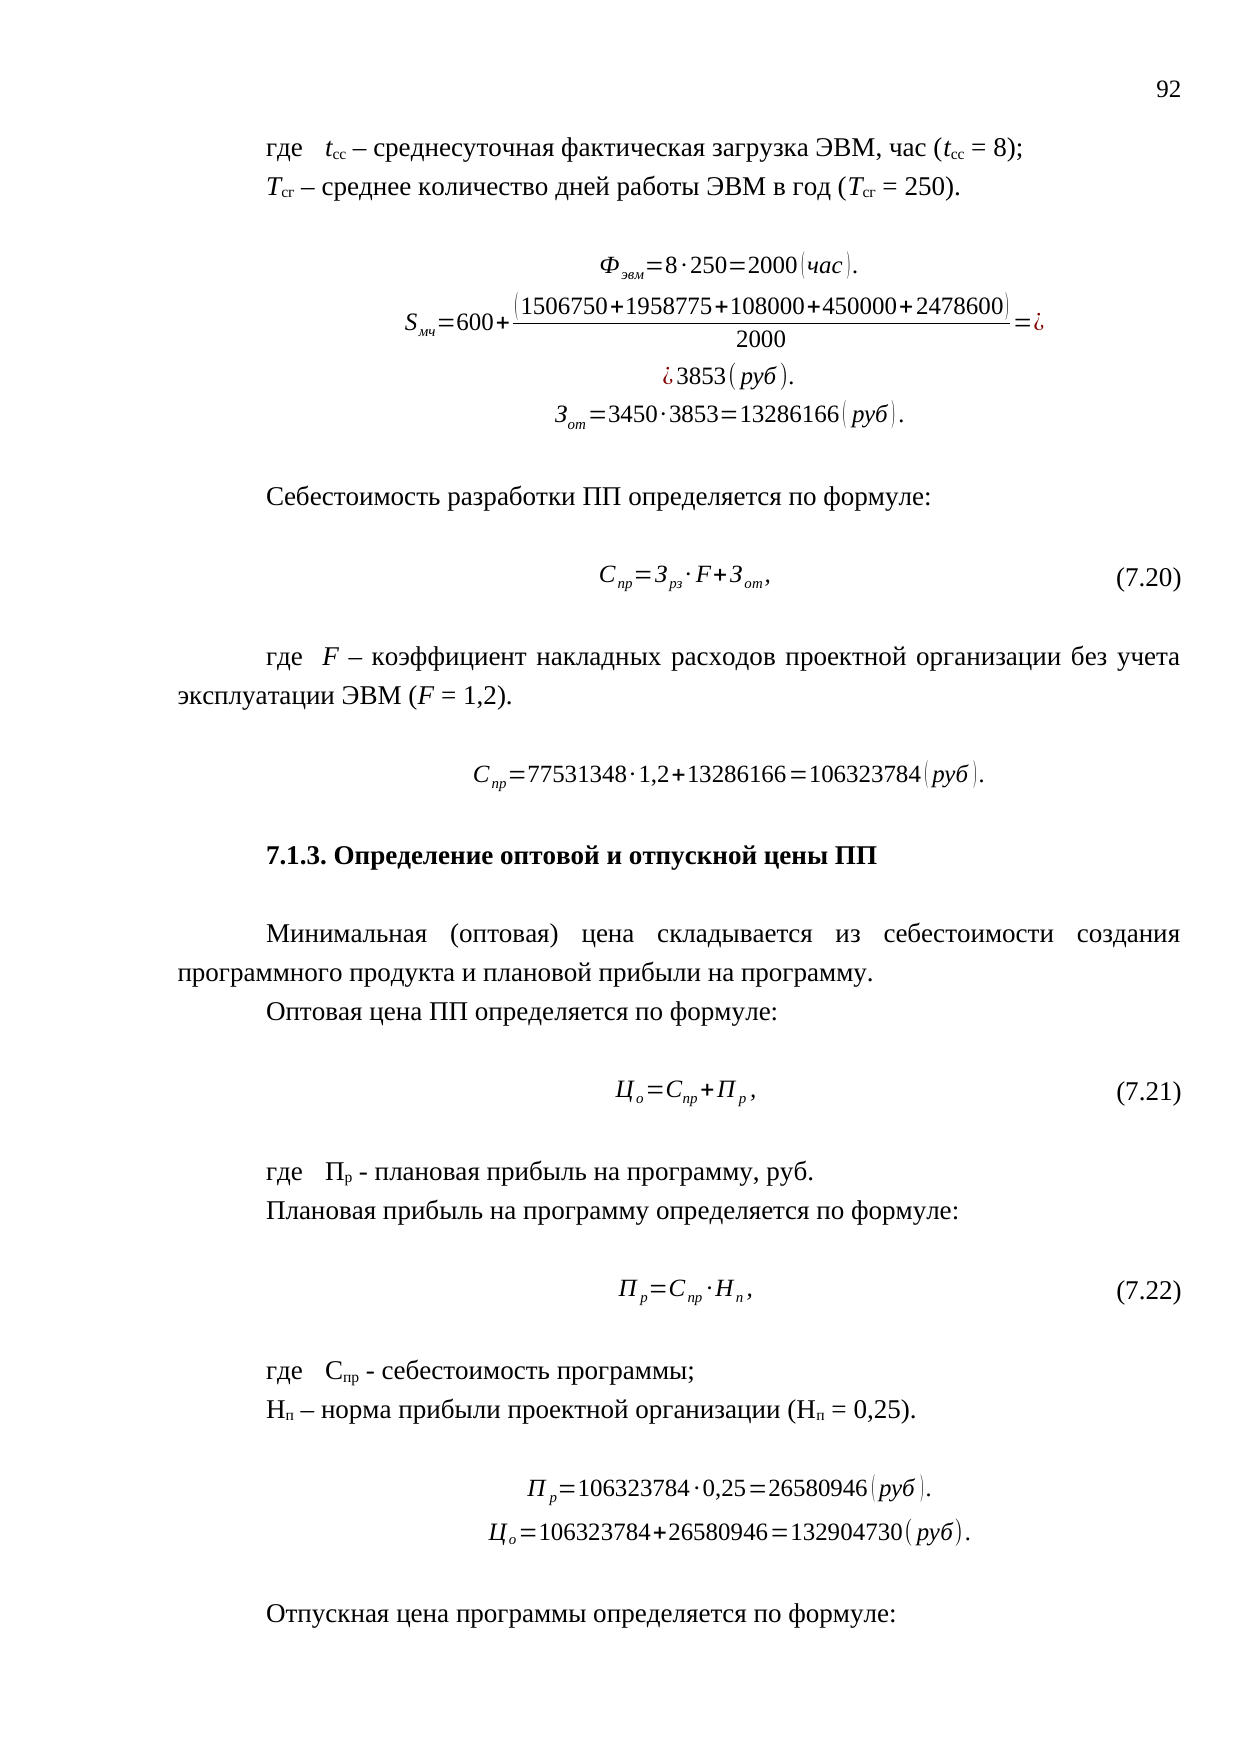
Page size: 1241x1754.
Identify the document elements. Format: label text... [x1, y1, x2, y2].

table_header (7.20) [1104, 558, 1181, 602]
table_header (7.21) [1104, 1073, 1181, 1116]
text Тсг – среднее количество дней работы ЭВМ в год (Тсг = 250). [177, 170, 1181, 201]
text Нп – норма прибыли проектной организации (Нп = 0,25). [177, 1393, 1181, 1424]
table_header [177, 558, 1104, 602]
table_header [177, 757, 1181, 801]
table_header [177, 1073, 1104, 1116]
text где F – коэффициент накладных расходов проектной организации без учета эксплуатации ЭВМ (F = 1,2). [177, 640, 1181, 710]
text Оптовая цена ПП определяется по формуле: [177, 995, 1181, 1026]
table_header [177, 248, 1181, 291]
text 7.1.3. Определение оптовой и отпускной цены ПП [177, 839, 1181, 871]
text Отпускная цена программы определяется по формуле: [177, 1597, 1181, 1628]
text где Пр - плановая прибыль на программу, руб. [177, 1155, 1181, 1186]
table_header [177, 1471, 1181, 1514]
text где tсс – среднесуточная фактическая загрузка ЭВМ, час (tсс = 8); [177, 131, 1181, 162]
text Себестоимость разработки ПП определяется по формуле: [177, 480, 1181, 511]
table_cell [177, 398, 1181, 441]
table_header [177, 1272, 1104, 1315]
table_header (7.22) [1104, 1272, 1181, 1315]
table_cell [177, 291, 1181, 398]
table_cell [177, 1514, 1181, 1558]
text Минимальная (оптовая) цена складывается из себестоимости создания программного продукта и плановой прибыли на программу. [177, 917, 1181, 987]
text где Спр - себестоимость программы; [177, 1354, 1181, 1385]
text Плановая прибыль на программу определяется по формуле: [177, 1194, 1181, 1225]
